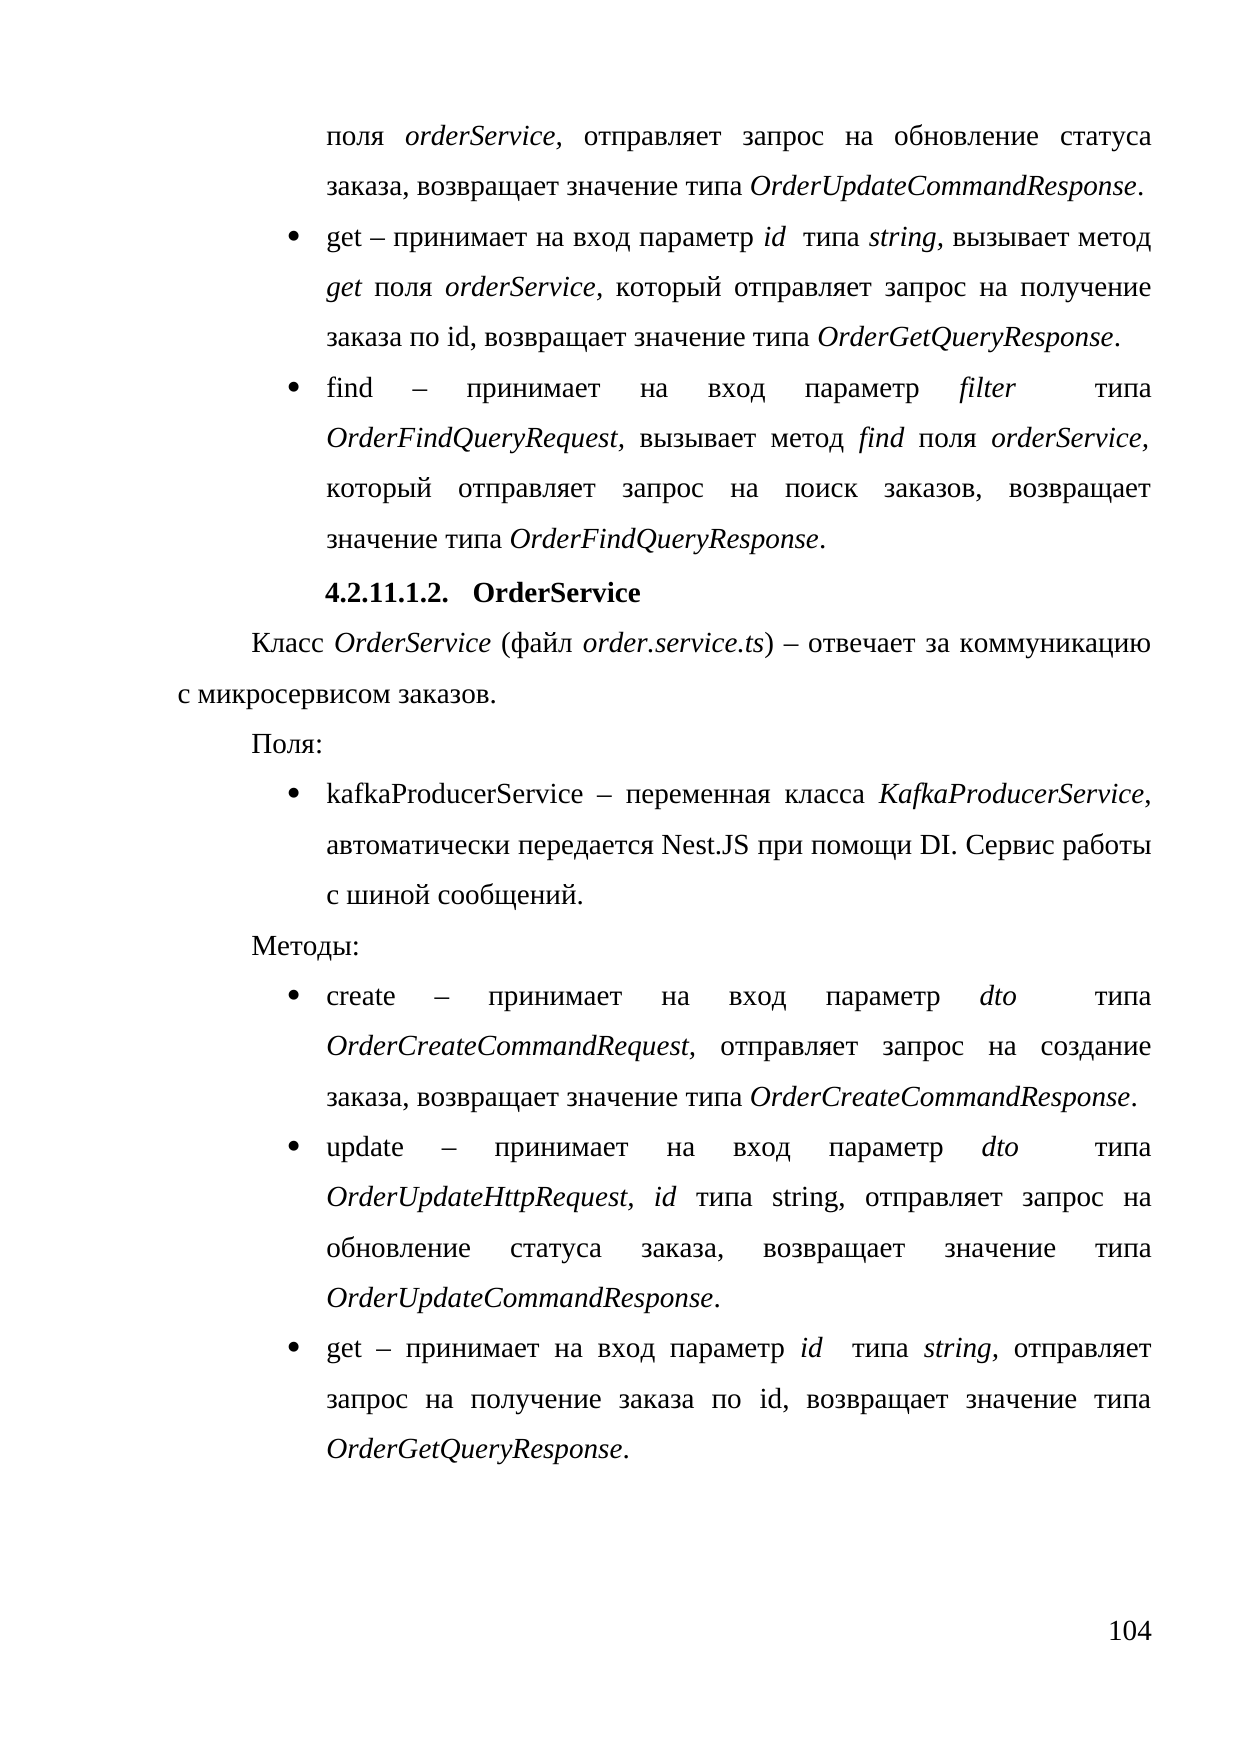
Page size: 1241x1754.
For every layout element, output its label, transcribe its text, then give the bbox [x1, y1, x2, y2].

text Поля: [177, 726, 1152, 760]
list get – принимает на вход параметр id типа string, отправляет запрос на получение заказа по id, возвращает значение типа OrderGetQueryResponse. [288, 1330, 1152, 1464]
list get – принимает на вход параметр id типа string, вызывает метод get поля orderService, который отправляет запрос на получение заказа по id, возвращает значение типа OrderGetQueryResponse. [288, 219, 1152, 353]
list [288, 118, 1152, 202]
list update – принимает на вход параметр dto типа OrderUpdateHttpRequest, id типа string, отправляет запрос на обновление статуса заказа, возвращает значение типа OrderUpdateCommandResponse. [288, 1129, 1152, 1313]
subtitle OrderService [325, 575, 1152, 609]
text Методы: [177, 928, 1152, 961]
list create – принимает на вход параметр dto типа OrderCreateCommandRequest, отправляет запрос на создание заказа, возвращает значение типа OrderCreateCommandResponse. [288, 978, 1152, 1112]
text Класс OrderService (файл order.service.ts) – отвечает за коммуникацию с микросервисом заказов. [177, 626, 1152, 709]
list kafkaProducerService – переменная класса KafkaProducerService, автоматически передается Nest.JS при помощи DI. Сервис работы с шиной сообщений. [288, 777, 1152, 911]
list find – принимает на вход параметр filter типа OrderFindQueryRequest, вызывает метод find поля orderService, который отправляет запрос на поиск заказов, возвращает значение типа OrderFindQueryResponse. [288, 370, 1152, 554]
